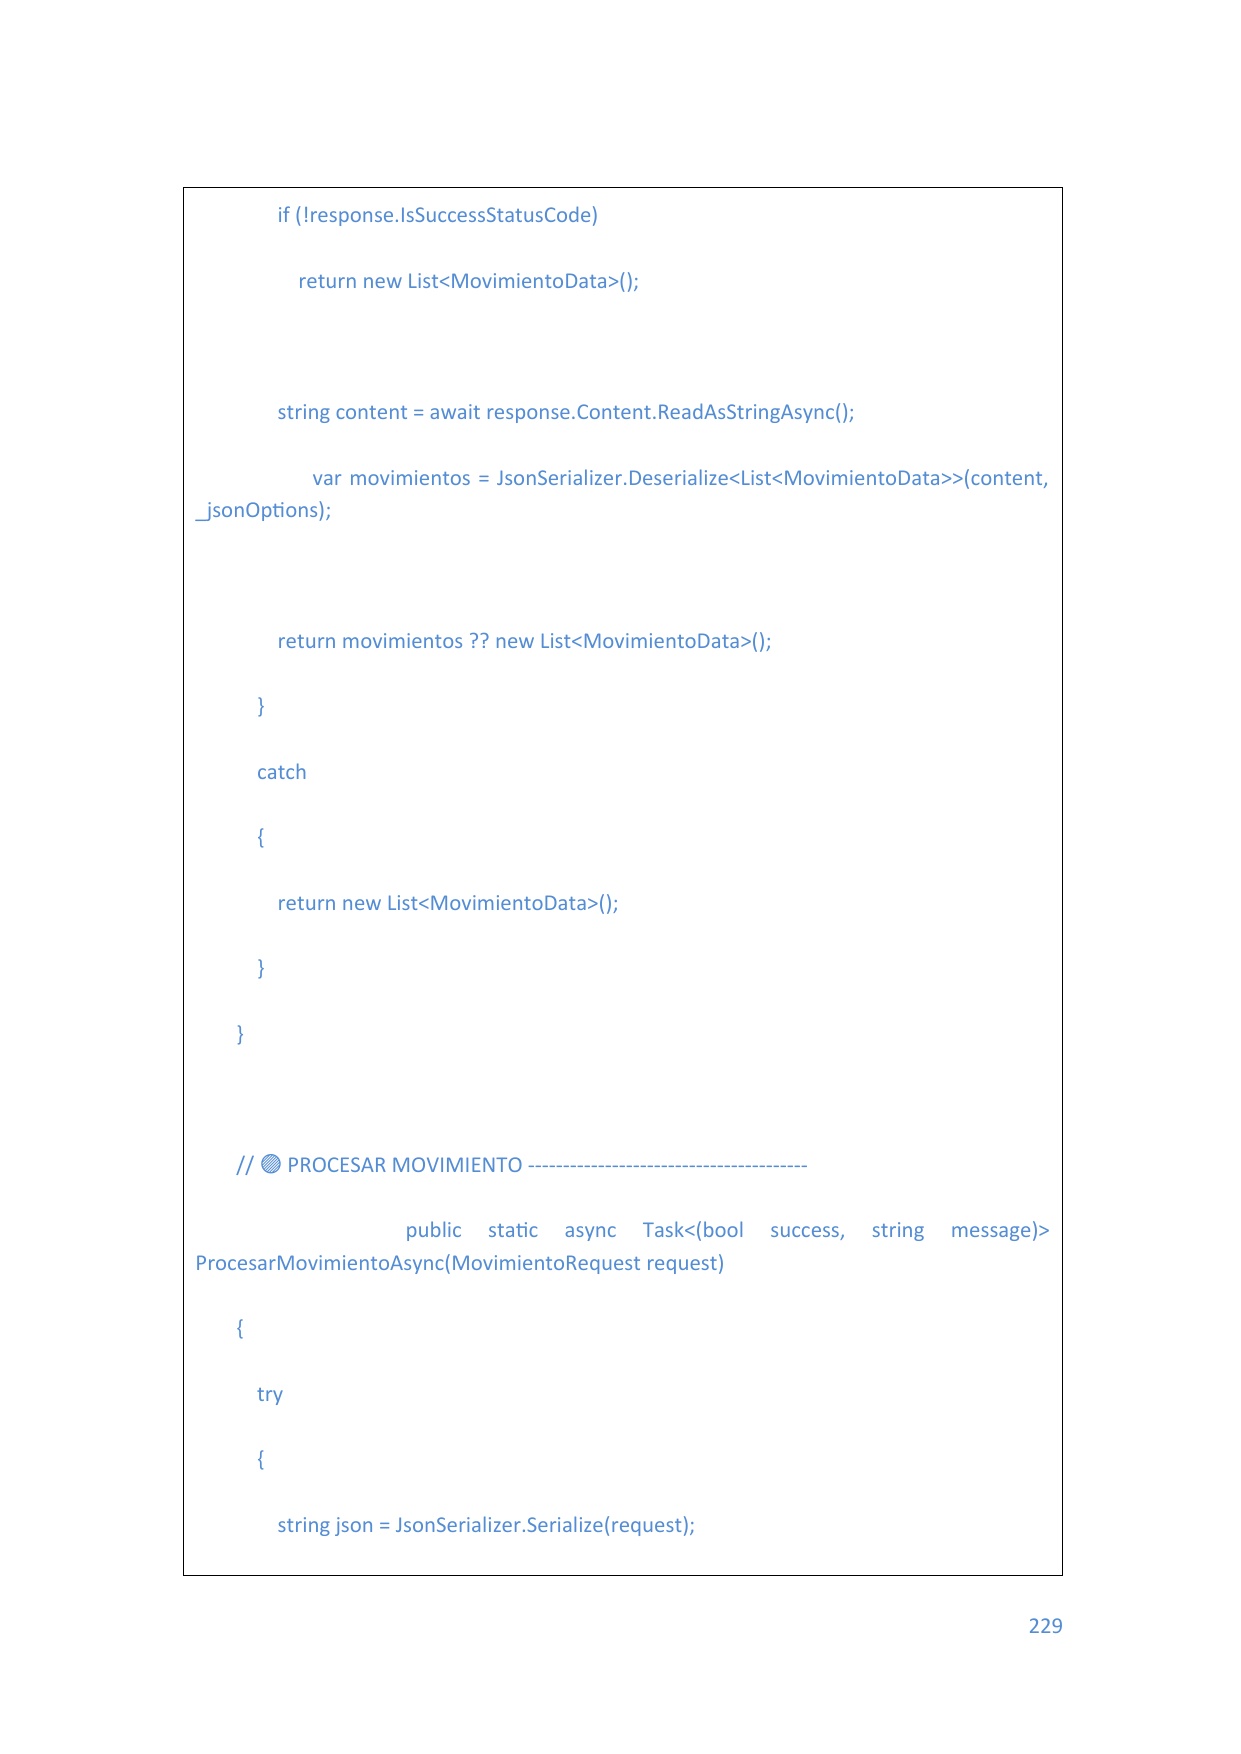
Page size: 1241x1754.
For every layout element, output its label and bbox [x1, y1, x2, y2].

table_header [184, 188, 1062, 1575]
